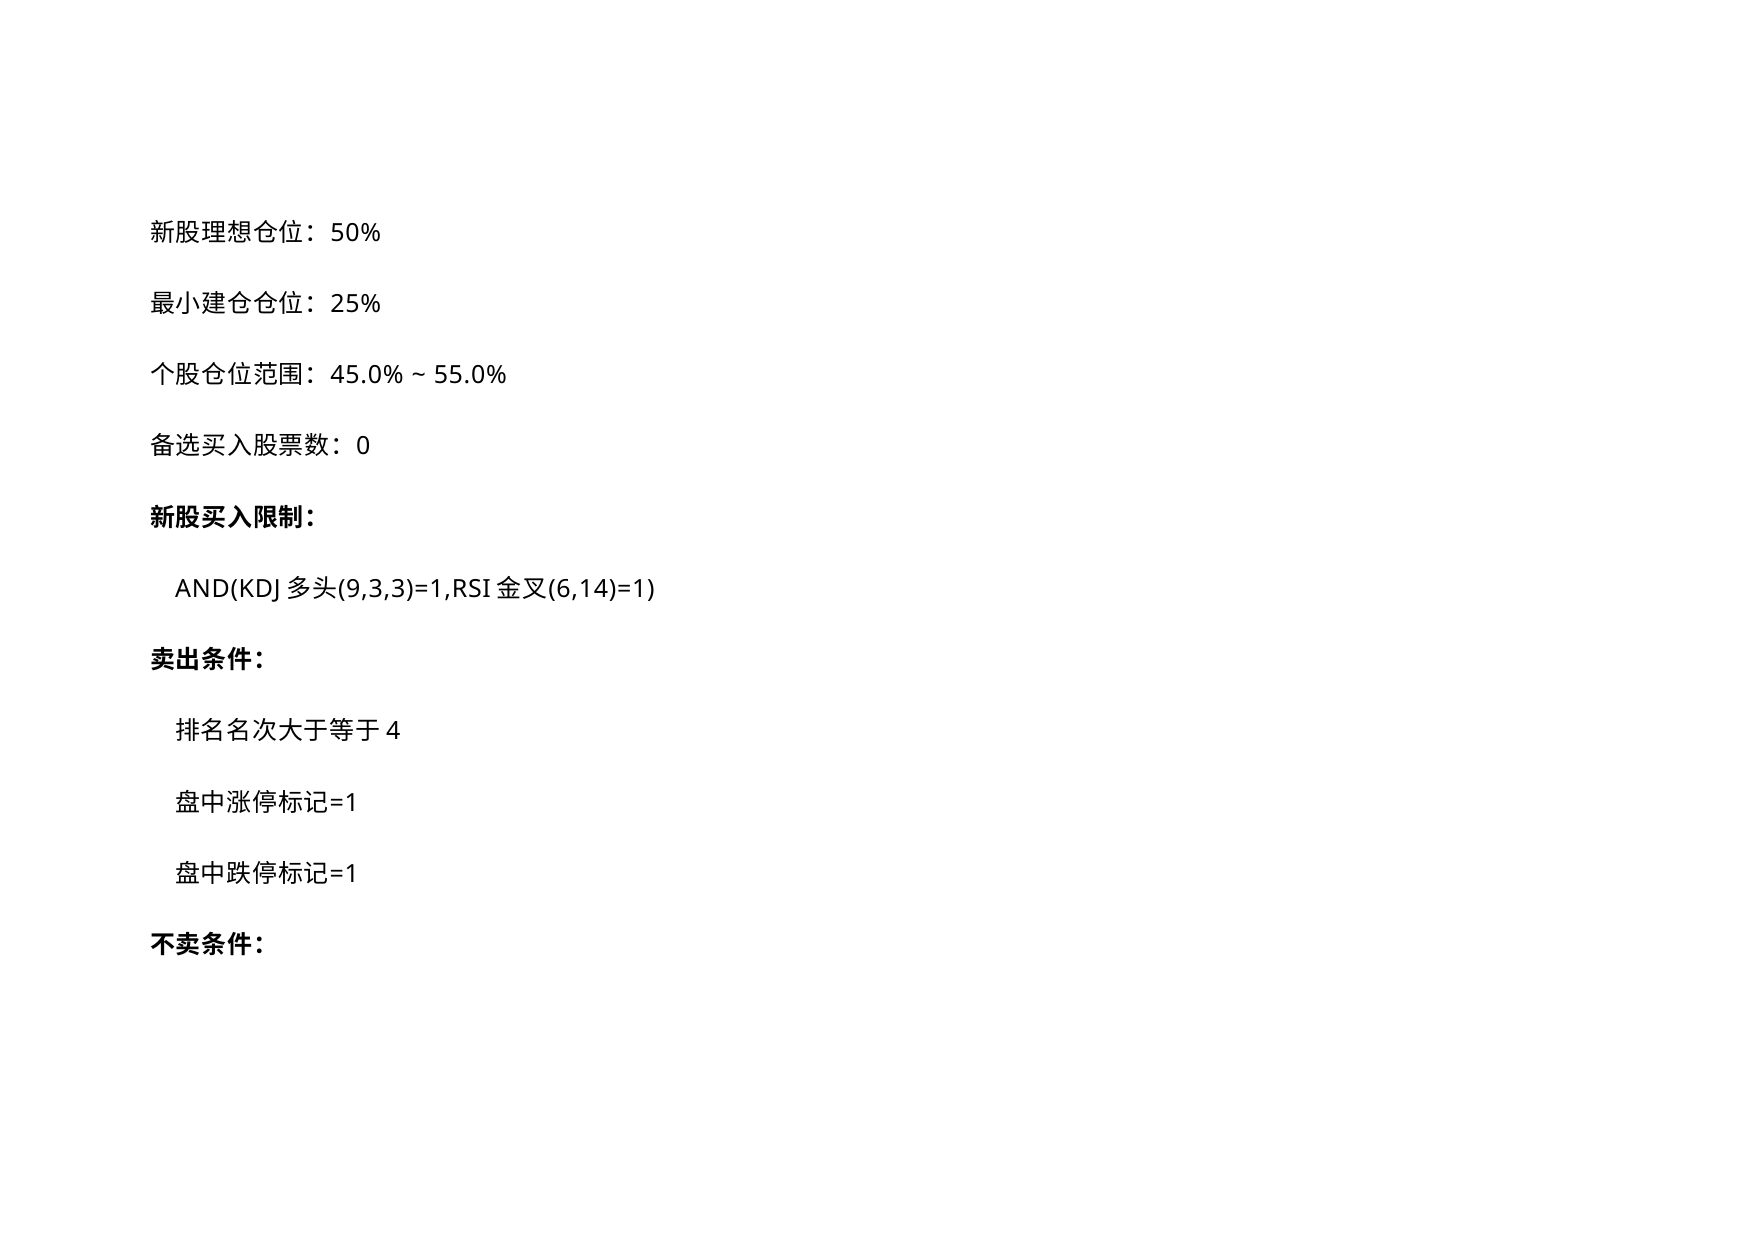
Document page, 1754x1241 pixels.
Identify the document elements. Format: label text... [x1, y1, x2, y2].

text 盘中跌停标记=1 [175, 839, 1604, 904]
text 最小建仓仓位：25% [150, 269, 1604, 334]
text 卖出条件： [150, 625, 1604, 690]
text 不卖条件： [150, 910, 1604, 975]
text 盘中涨停标记=1 [175, 768, 1604, 833]
text 新股买入限制： [150, 483, 1604, 548]
text 排名名次大于等于4 [175, 696, 1604, 761]
text 新股理想仓位：50% [150, 198, 1604, 263]
text AND(KDJ多头(9,3,3)=1,RSI金叉(6,14)=1) [175, 554, 1604, 619]
text 备选买入股票数：0 [150, 411, 1604, 476]
text 个股仓位范围：45.0% ~ 55.0% [150, 340, 1604, 405]
